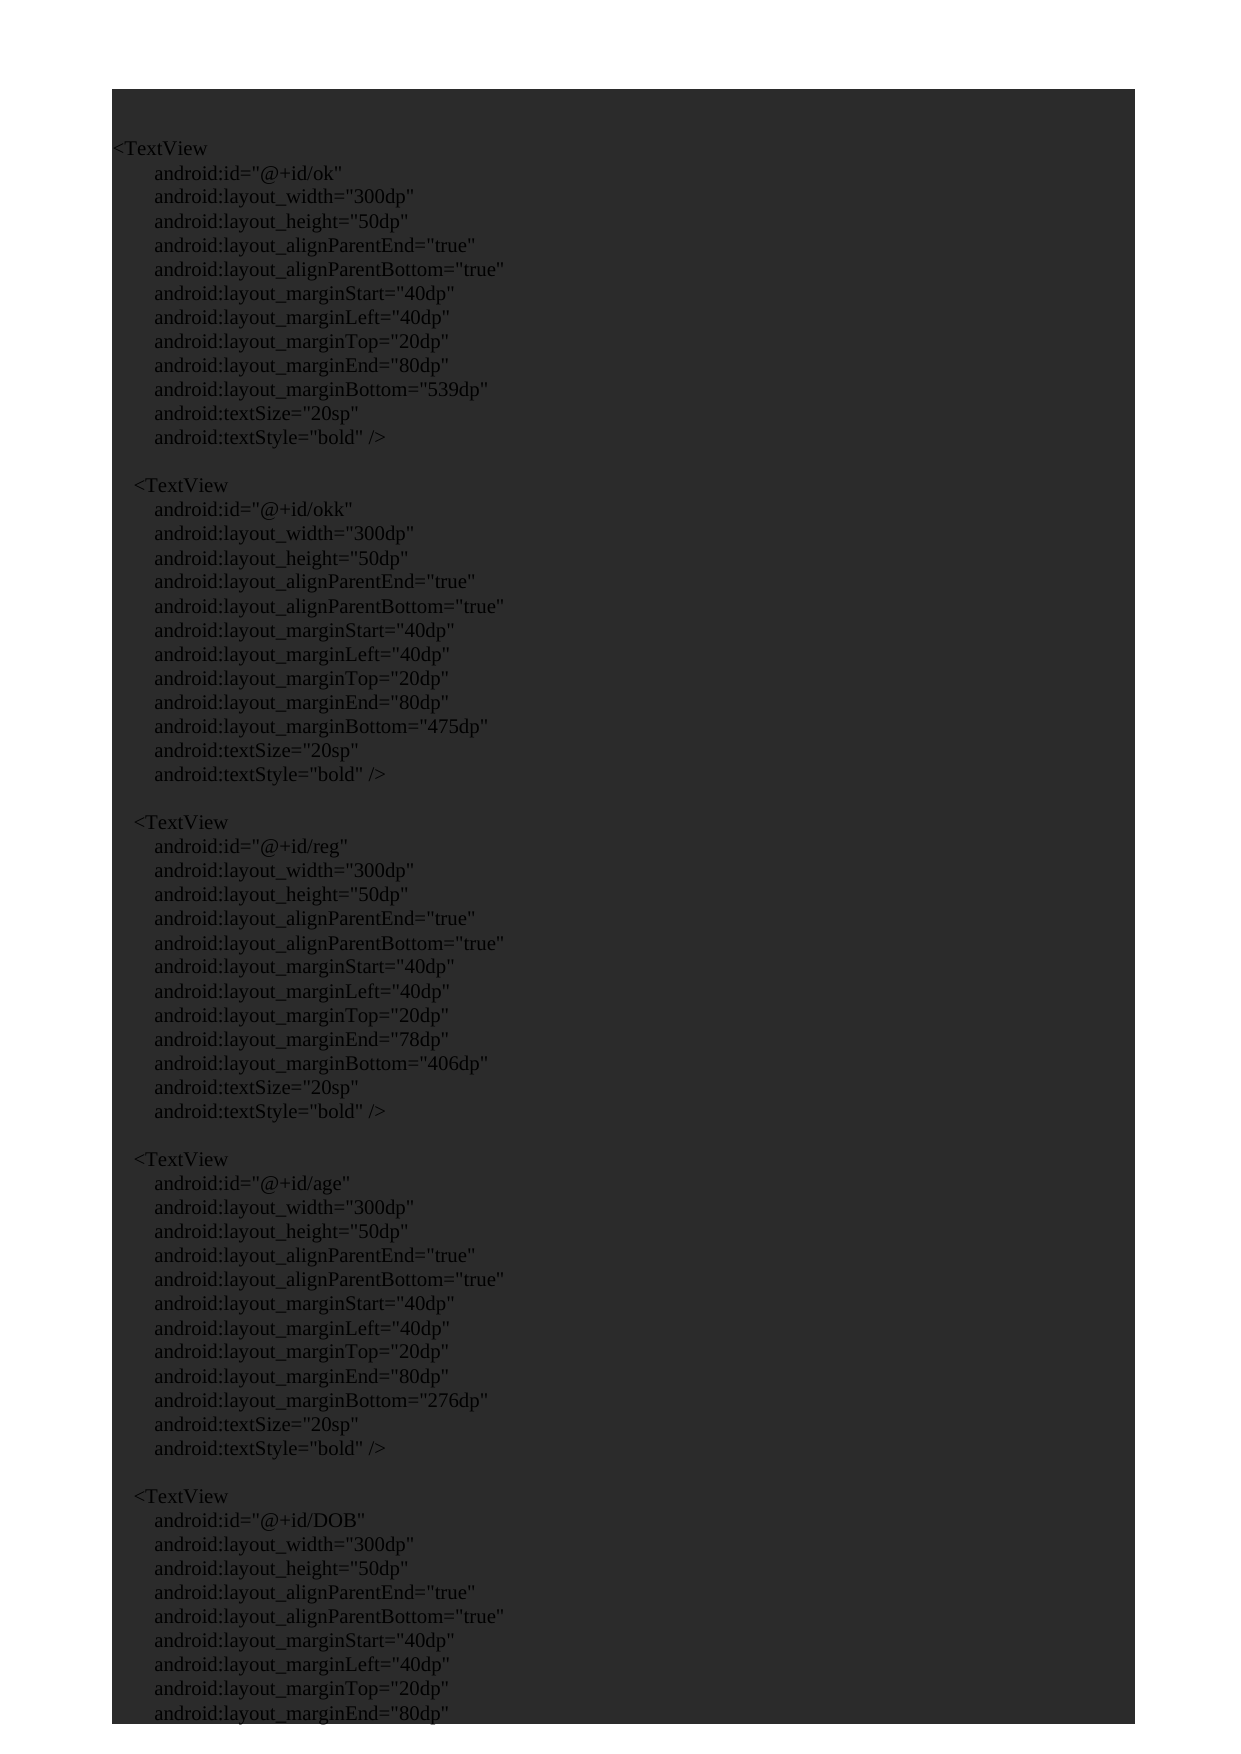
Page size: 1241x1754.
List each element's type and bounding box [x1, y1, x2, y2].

text [112, 136, 1135, 1724]
text [112, 89, 1135, 136]
